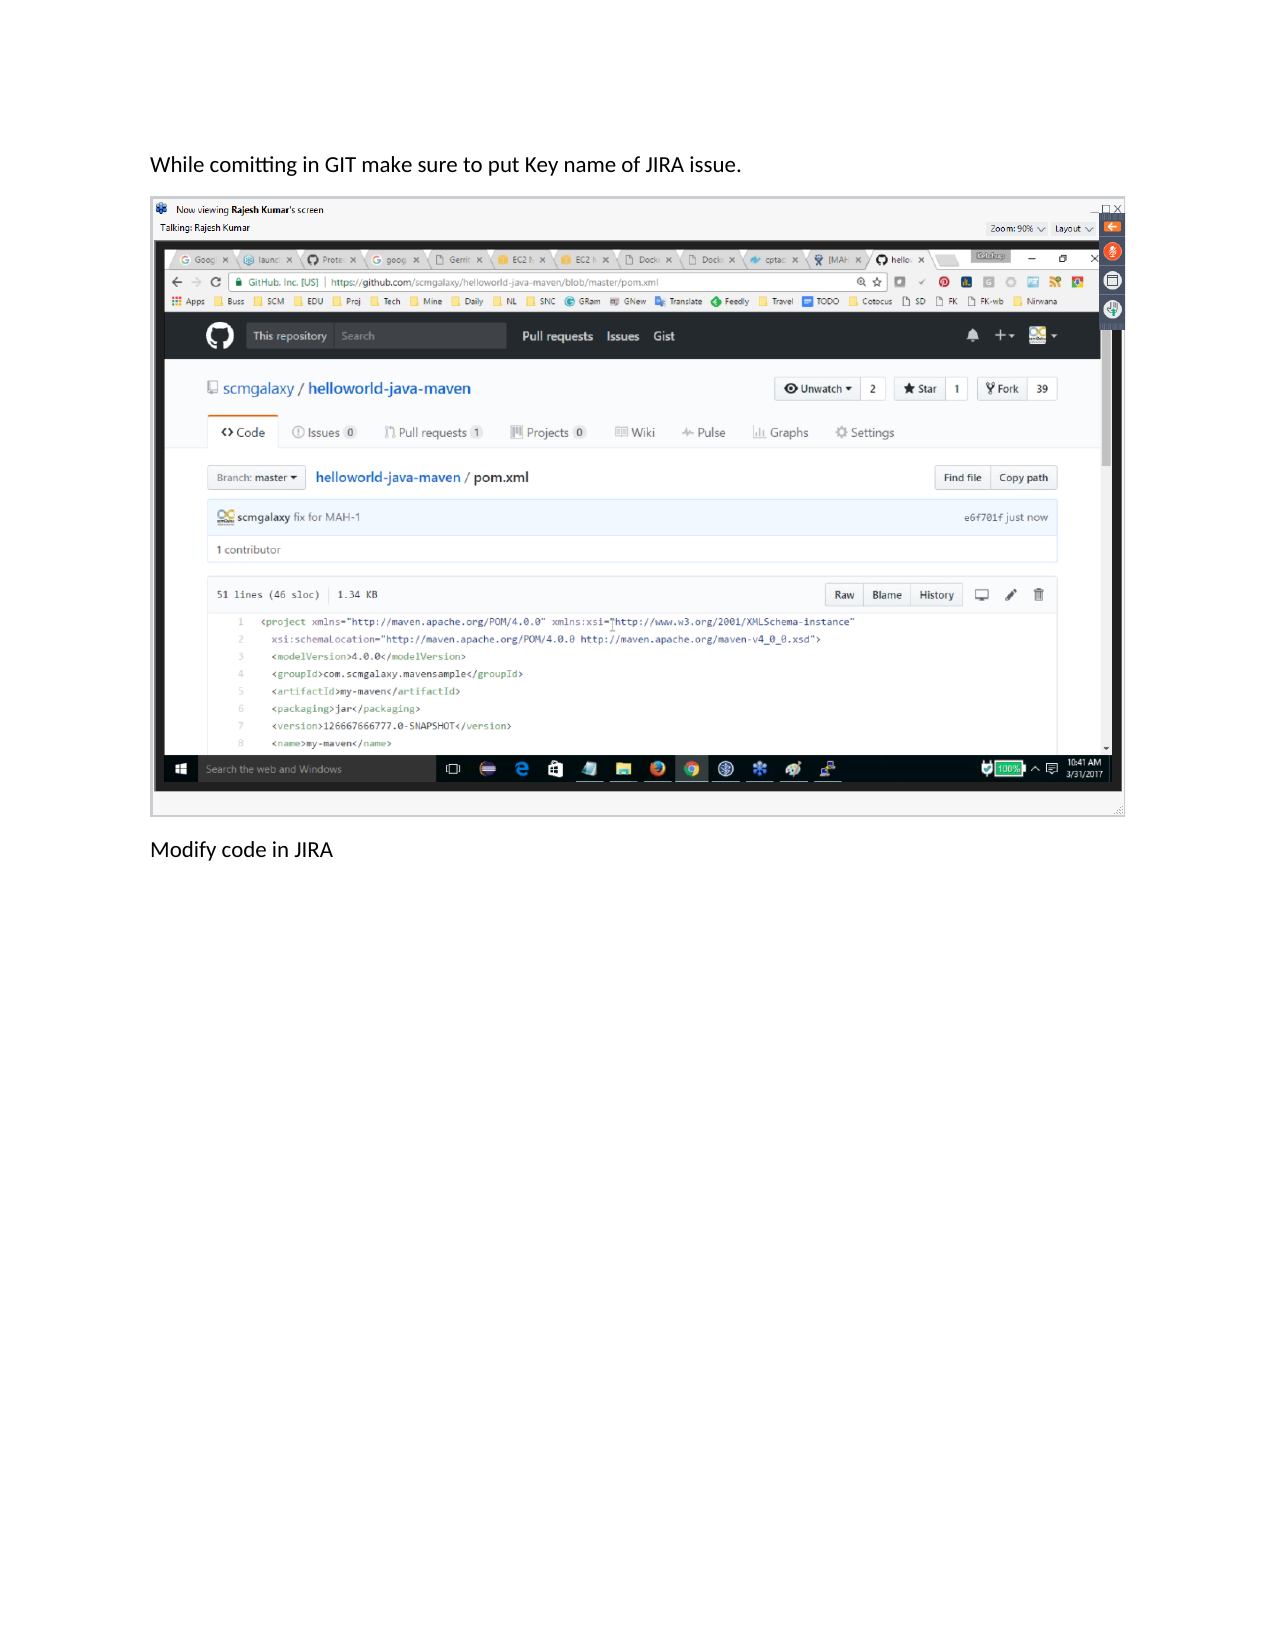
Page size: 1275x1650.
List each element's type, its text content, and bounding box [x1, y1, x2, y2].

picture [150, 196, 1125, 817]
text Modify code in JIRA [150, 835, 1125, 863]
text While comitting in GIT make sure to put Key name of JIRA issue. [150, 150, 1125, 178]
